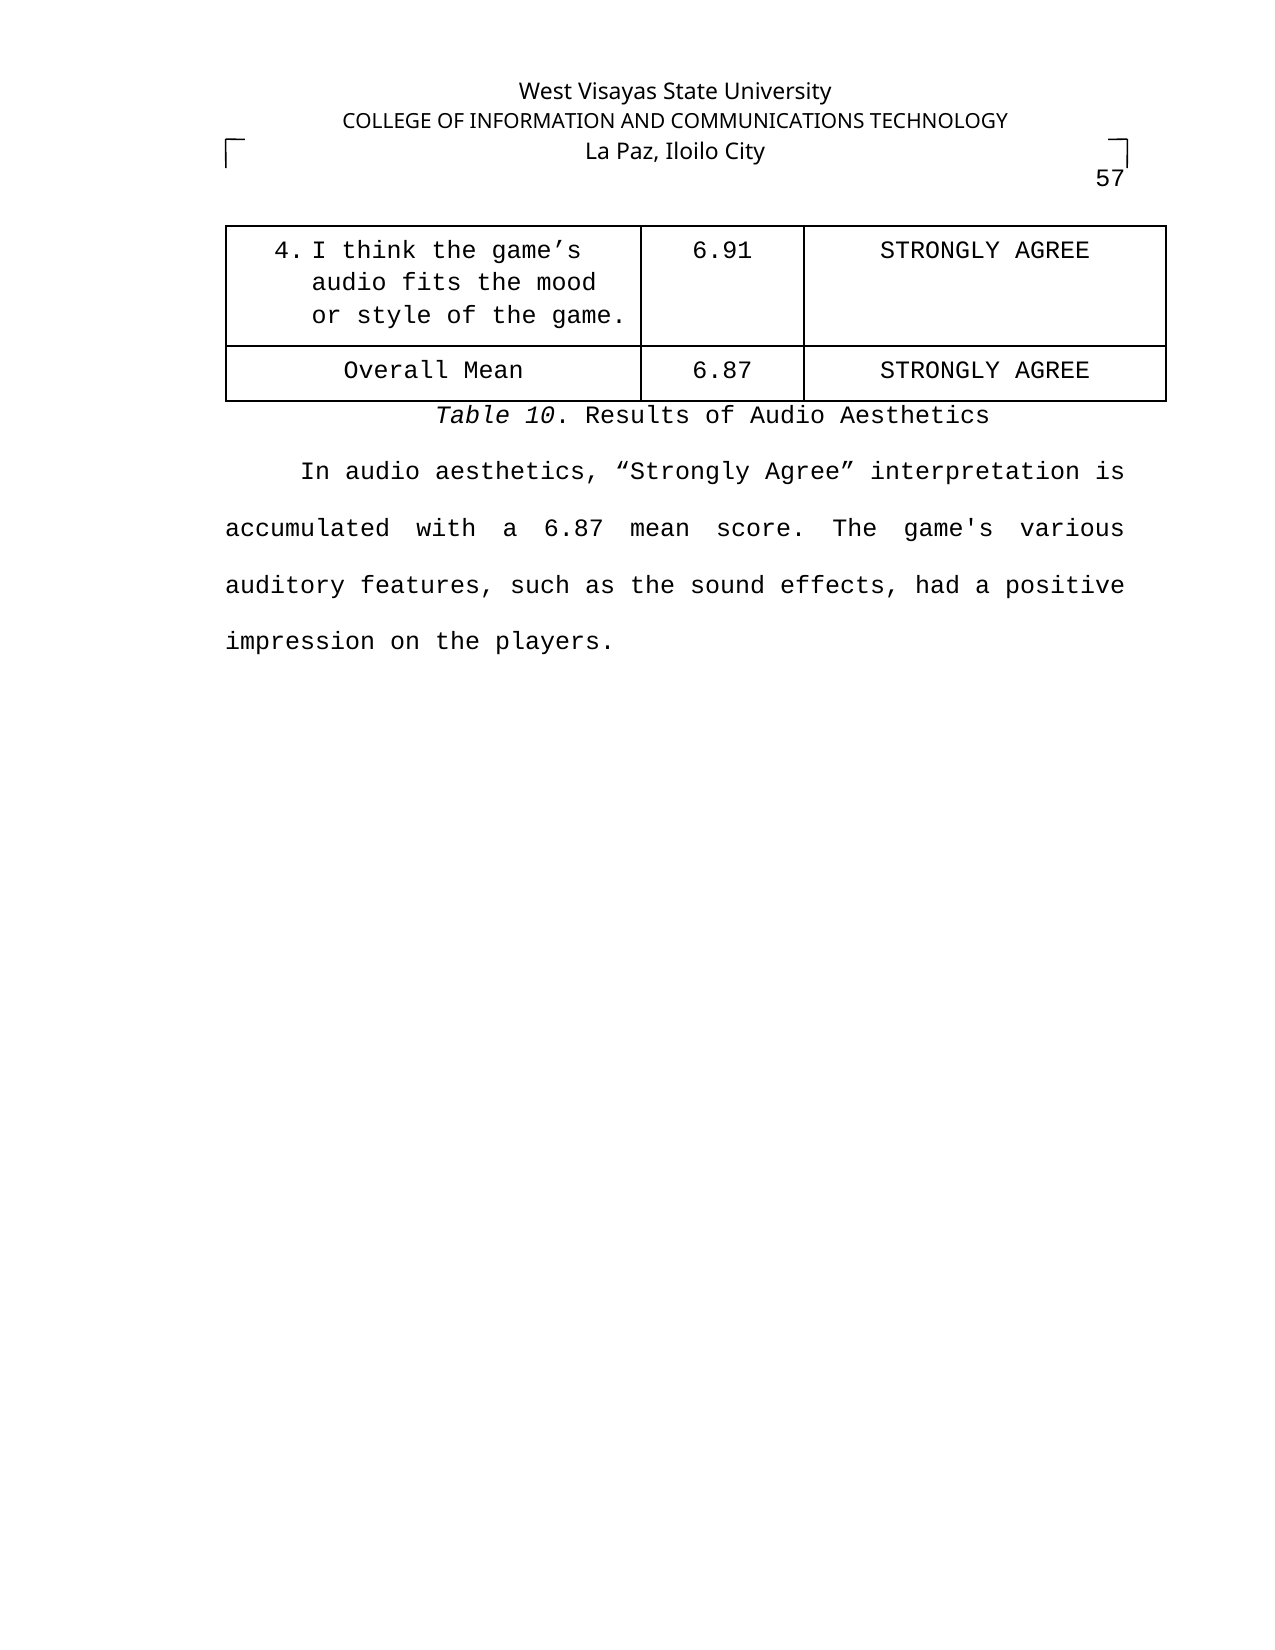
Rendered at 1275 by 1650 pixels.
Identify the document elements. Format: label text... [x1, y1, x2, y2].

table_cell 6.91 [642, 227, 803, 345]
table_cell 6.87 [642, 347, 803, 400]
table_cell STRONGLY AGREE [805, 227, 1165, 345]
table_cell I think the game’s audio fits the mood or style of the game. [227, 227, 640, 345]
text In audio aesthetics, “Strongly Agree” interpretation is accumulated with a 6.87 mean score. The game's various auditory features, such as the sound effects, had a positive impression on the players. [225, 459, 1125, 657]
table_cell STRONGLY AGREE [805, 347, 1165, 400]
table_cell Overall Mean [227, 347, 640, 400]
text Table 10. Results of Audio Aesthetics [225, 402, 1125, 431]
